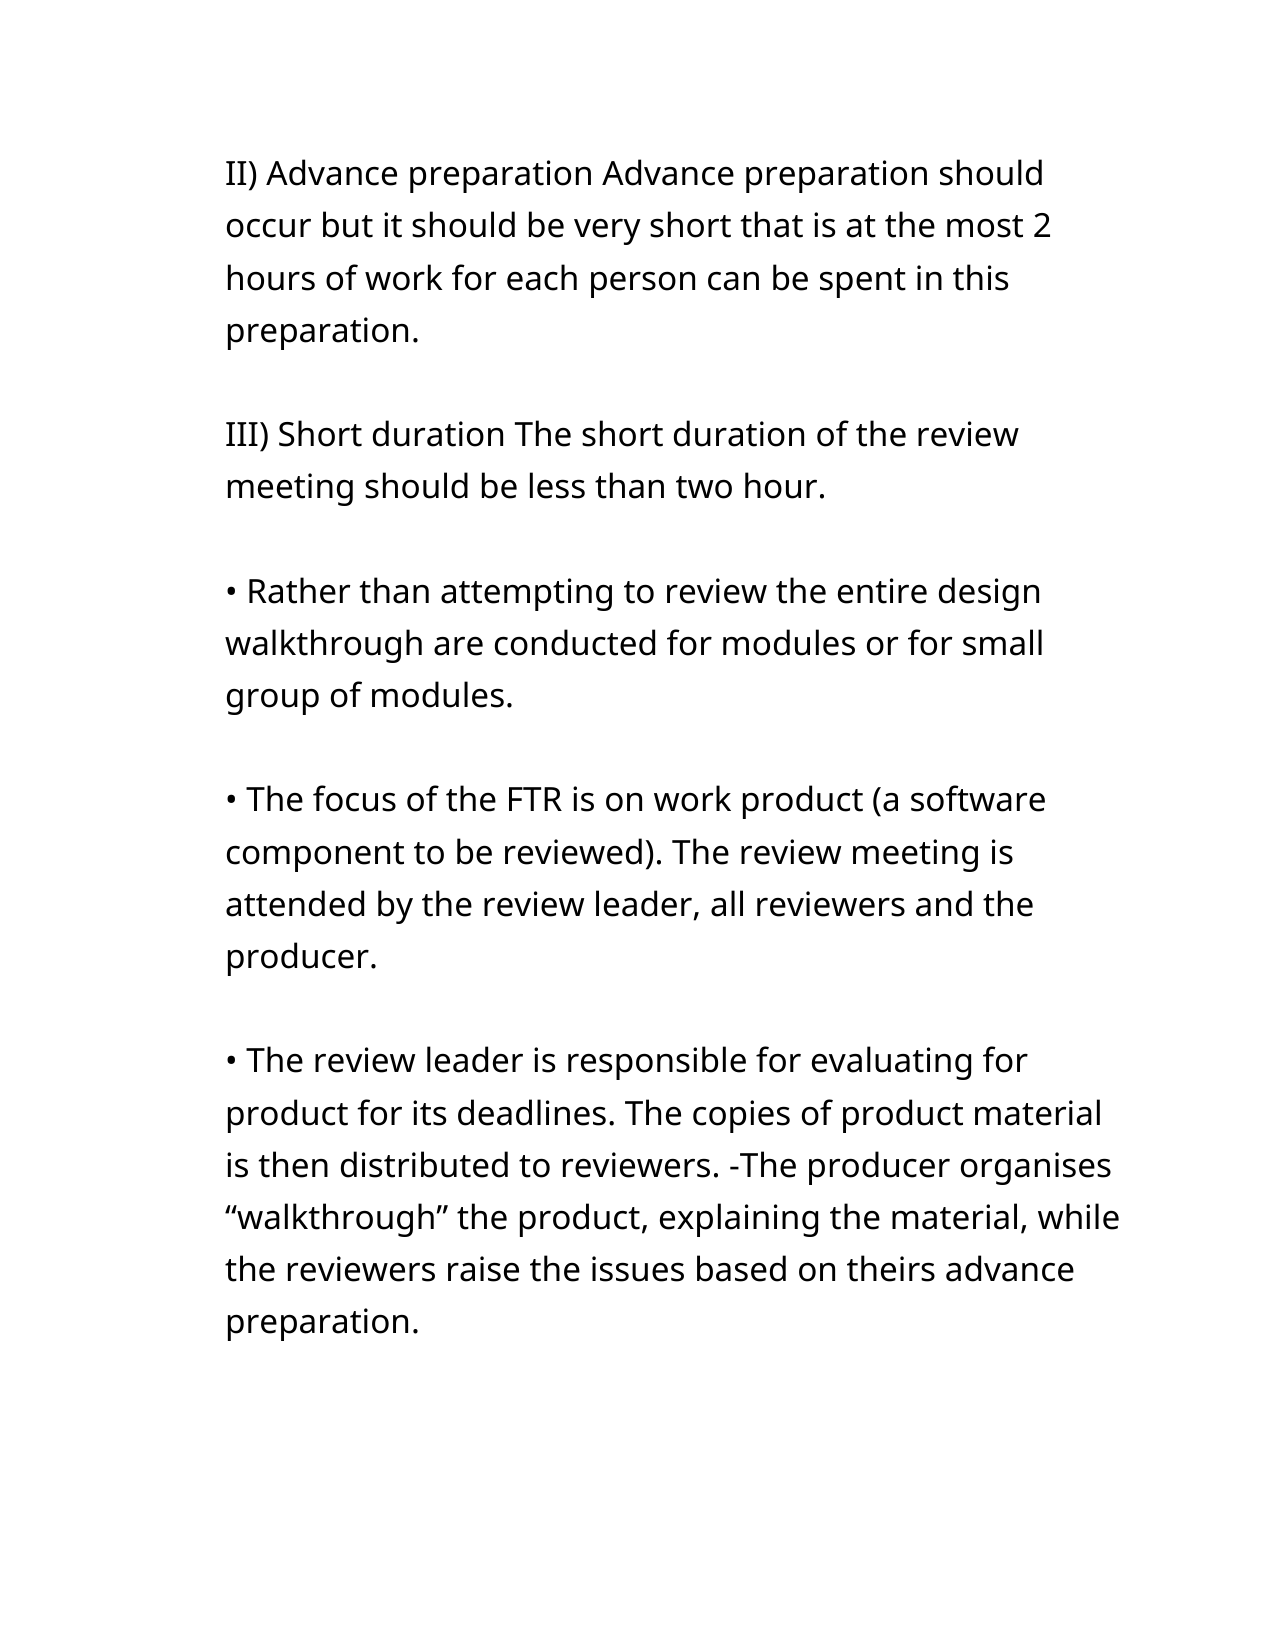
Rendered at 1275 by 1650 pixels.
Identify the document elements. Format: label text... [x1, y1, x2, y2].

text • Rather than attempting to review the entire design walkthrough are conducted for modules or for small group of modules. [225, 567, 1125, 717]
text • The review leader is responsible for evaluating for product for its deadlines. The copies of product material is then distributed to reviewers. -The producer organises “walkthrough” the product, explaining the material, while the reviewers raise the issues based on theirs advance preparation. [225, 1037, 1125, 1343]
text • The focus of the FTR is on work product (a software component to be reviewed). The review meeting is attended by the review leader, all reviewers and the producer. [225, 776, 1125, 978]
text III) Short duration The short duration of the review meeting should be less than two hour. [225, 411, 1125, 508]
text II) Advance preparation Advance preparation should occur but it should be very short that is at the most 2 hours of work for each person can be spent in this preparation. [225, 150, 1125, 352]
